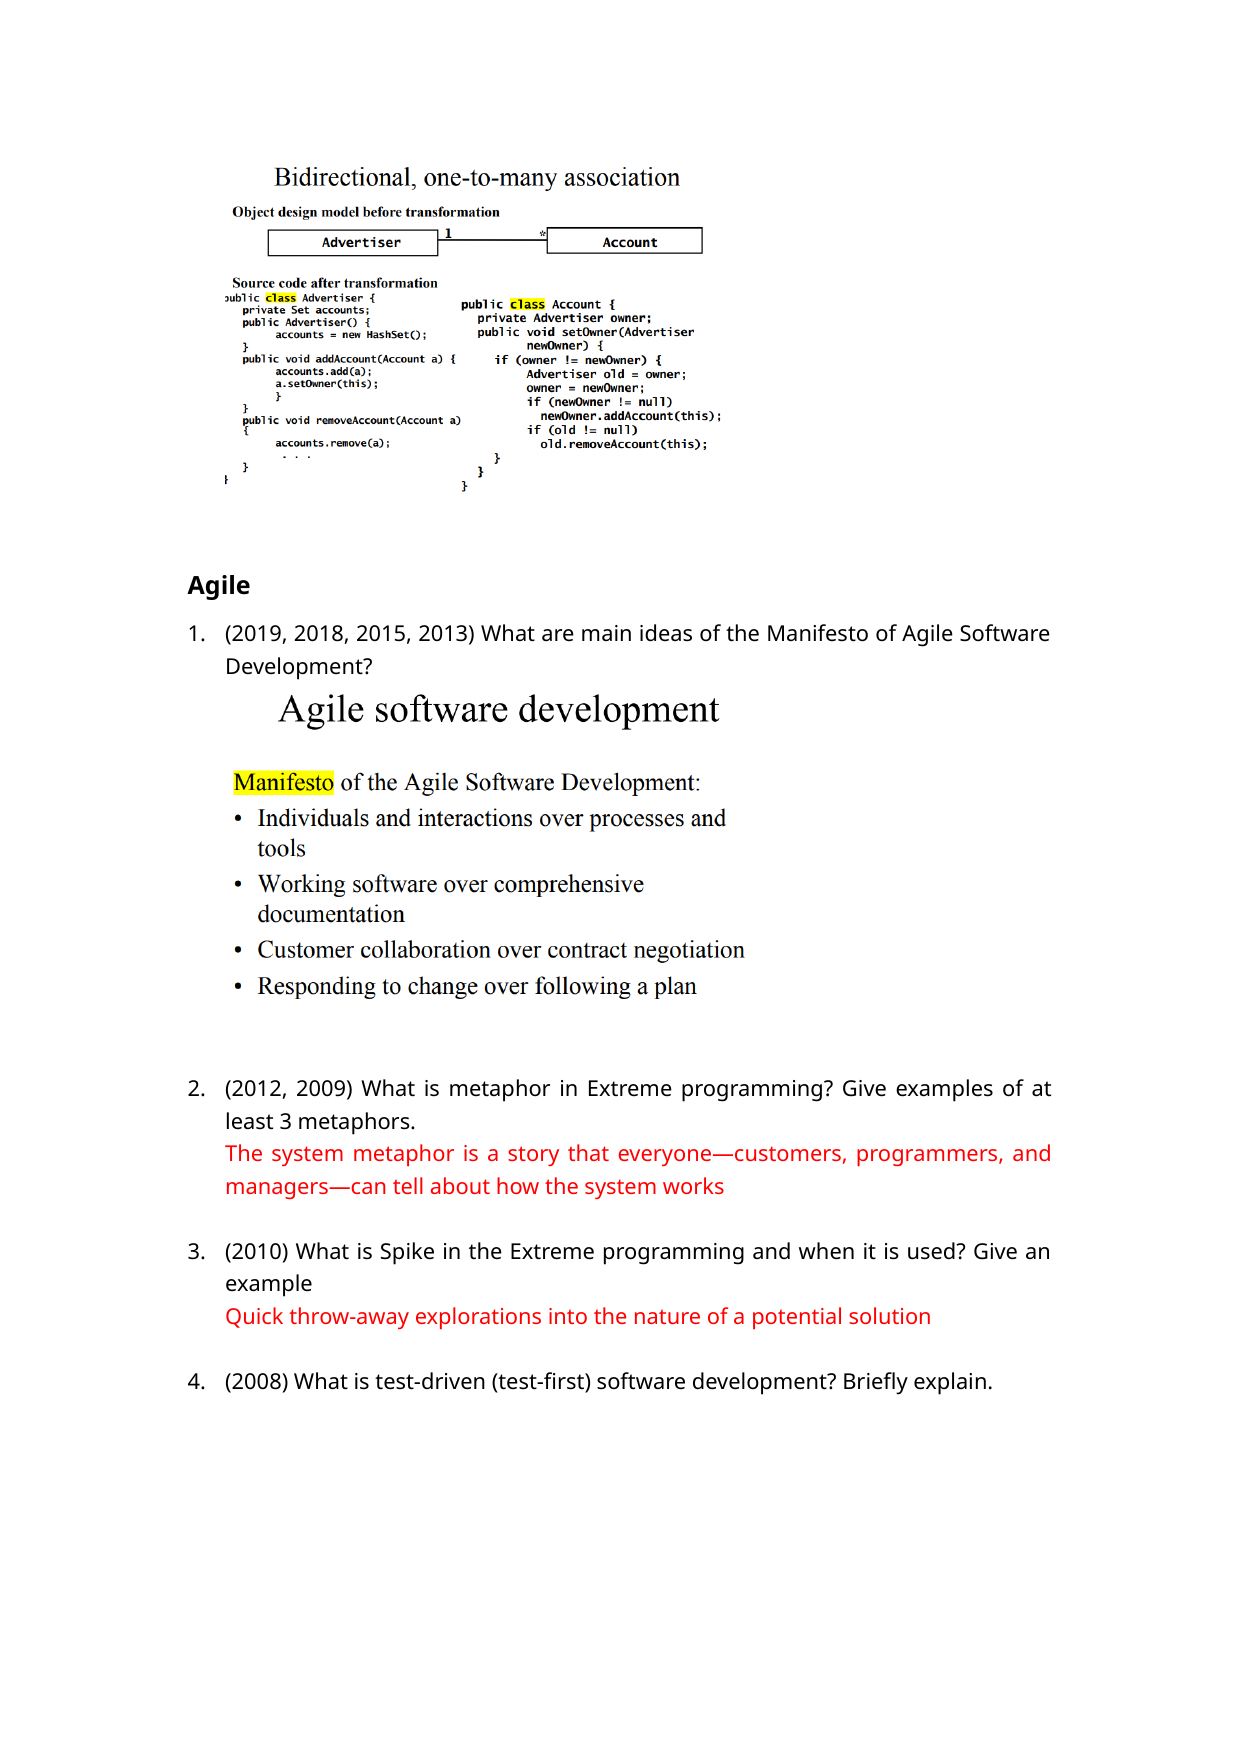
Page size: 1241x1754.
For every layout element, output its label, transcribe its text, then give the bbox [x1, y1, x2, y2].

list (2010) What is Spike in the Extreme programming and when it is used? Give an example [187, 1234, 1053, 1299]
picture [225, 682, 765, 1012]
text Agile [187, 552, 1053, 617]
list (2012, 2009) What is metaphor in Extreme programming? Give examples of at least 3 metaphors. [187, 1072, 1053, 1137]
picture [225, 162, 727, 503]
list Quick throw-away explorations into the nature of a potential solution [225, 1299, 1053, 1332]
list (2008) What is test-driven (test-first) software development? Briefly explain. [187, 1364, 1053, 1397]
list (2019, 2018, 2015, 2013) What are main ideas of the Manifesto of Agile Software Development? [187, 617, 1053, 682]
list The system metaphor is a story that everyone—customers, programmers, and managers—can tell about how the system works [225, 1137, 1053, 1202]
